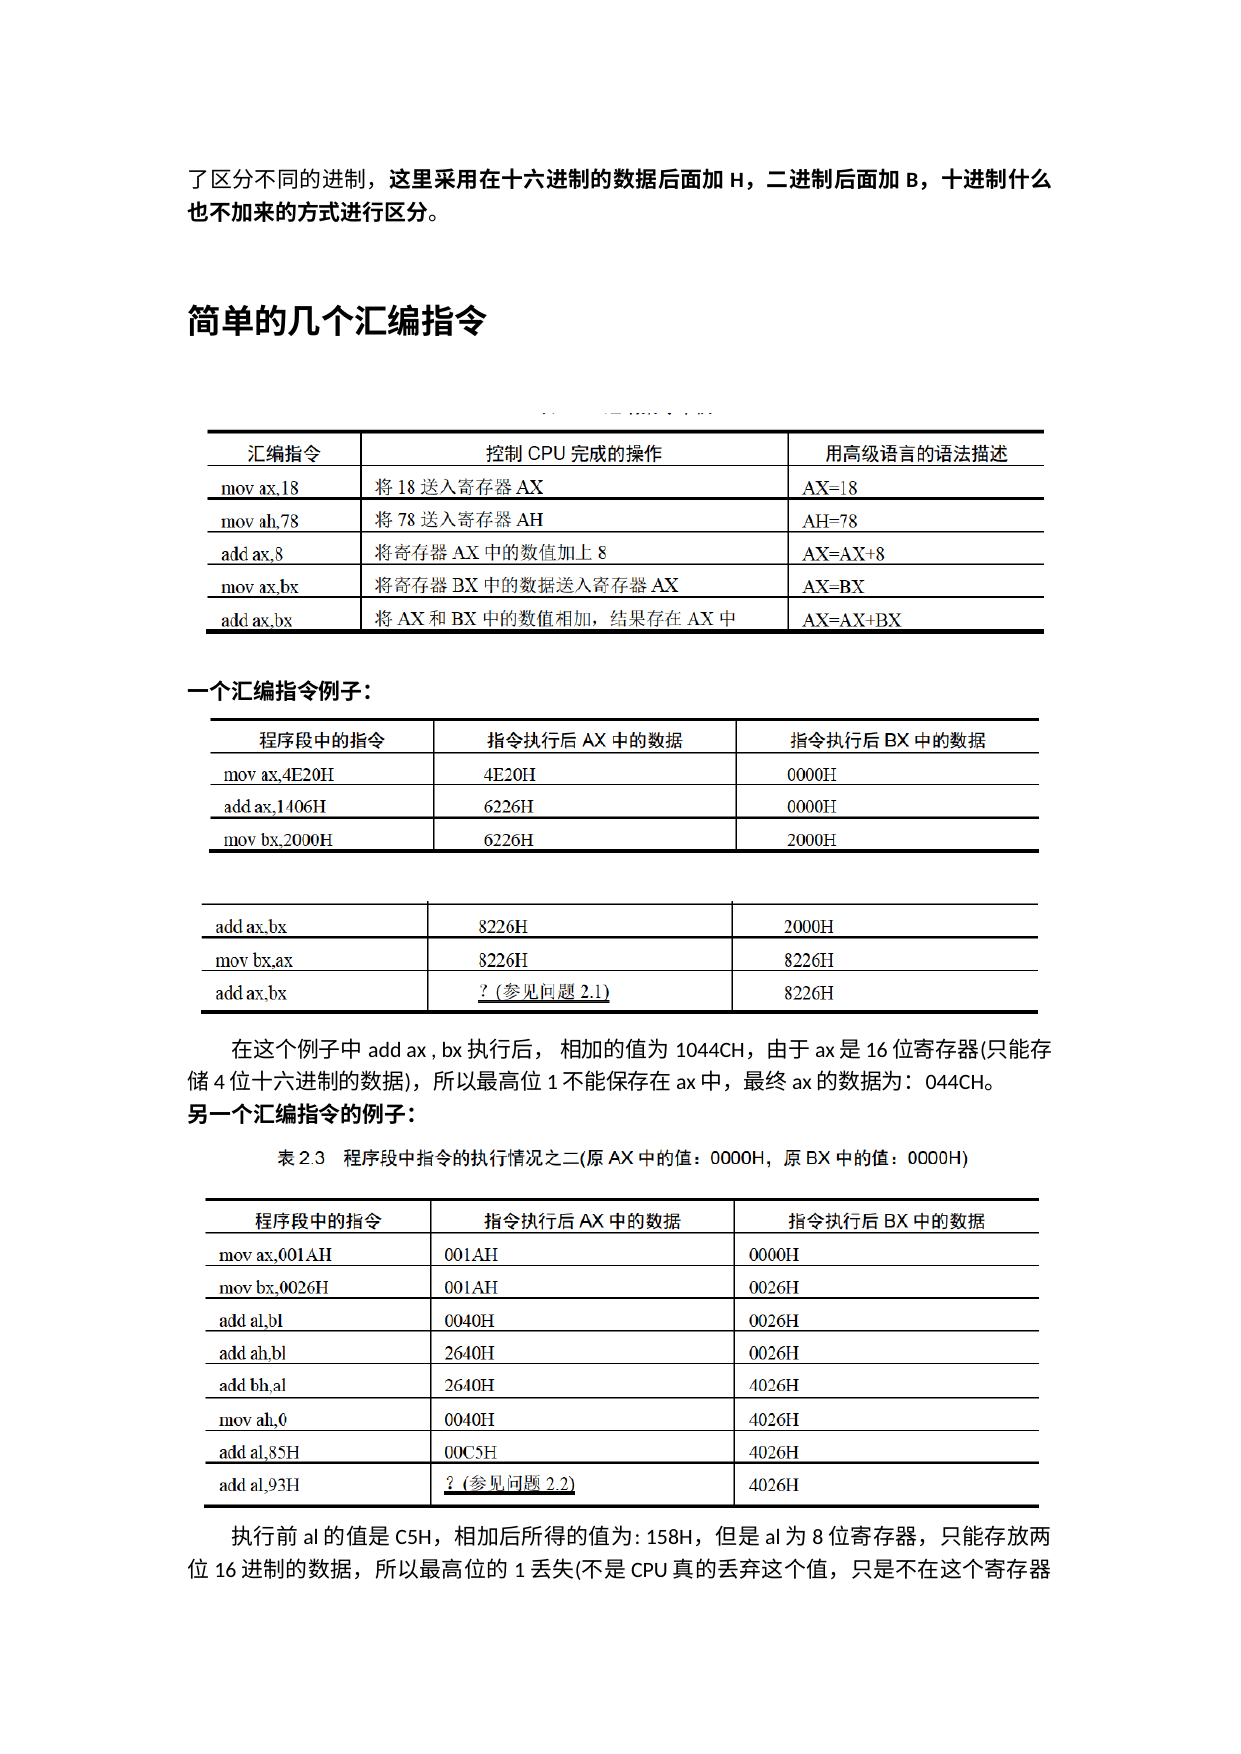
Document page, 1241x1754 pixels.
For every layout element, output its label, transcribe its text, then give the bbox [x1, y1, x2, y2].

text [187, 1519, 1053, 1584]
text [187, 162, 1053, 227]
picture [187, 901, 1053, 1018]
text 一个汇编指令例子： [187, 674, 1053, 706]
text 另一个汇编指令的例子： [187, 1096, 1053, 1128]
picture [187, 1128, 1053, 1519]
picture [187, 413, 1053, 643]
subtitle 简单的几个汇编指令 [187, 287, 1053, 352]
text 在这个例子中 add ax , bx 执行后， 相加的值为 1044CH，由于ax是16位寄存器(只能存储4位十六进制的数据)，所以最高位1不能保存在ax中，最终ax的数据为：044CH。 [187, 1031, 1053, 1096]
picture [187, 706, 1053, 874]
